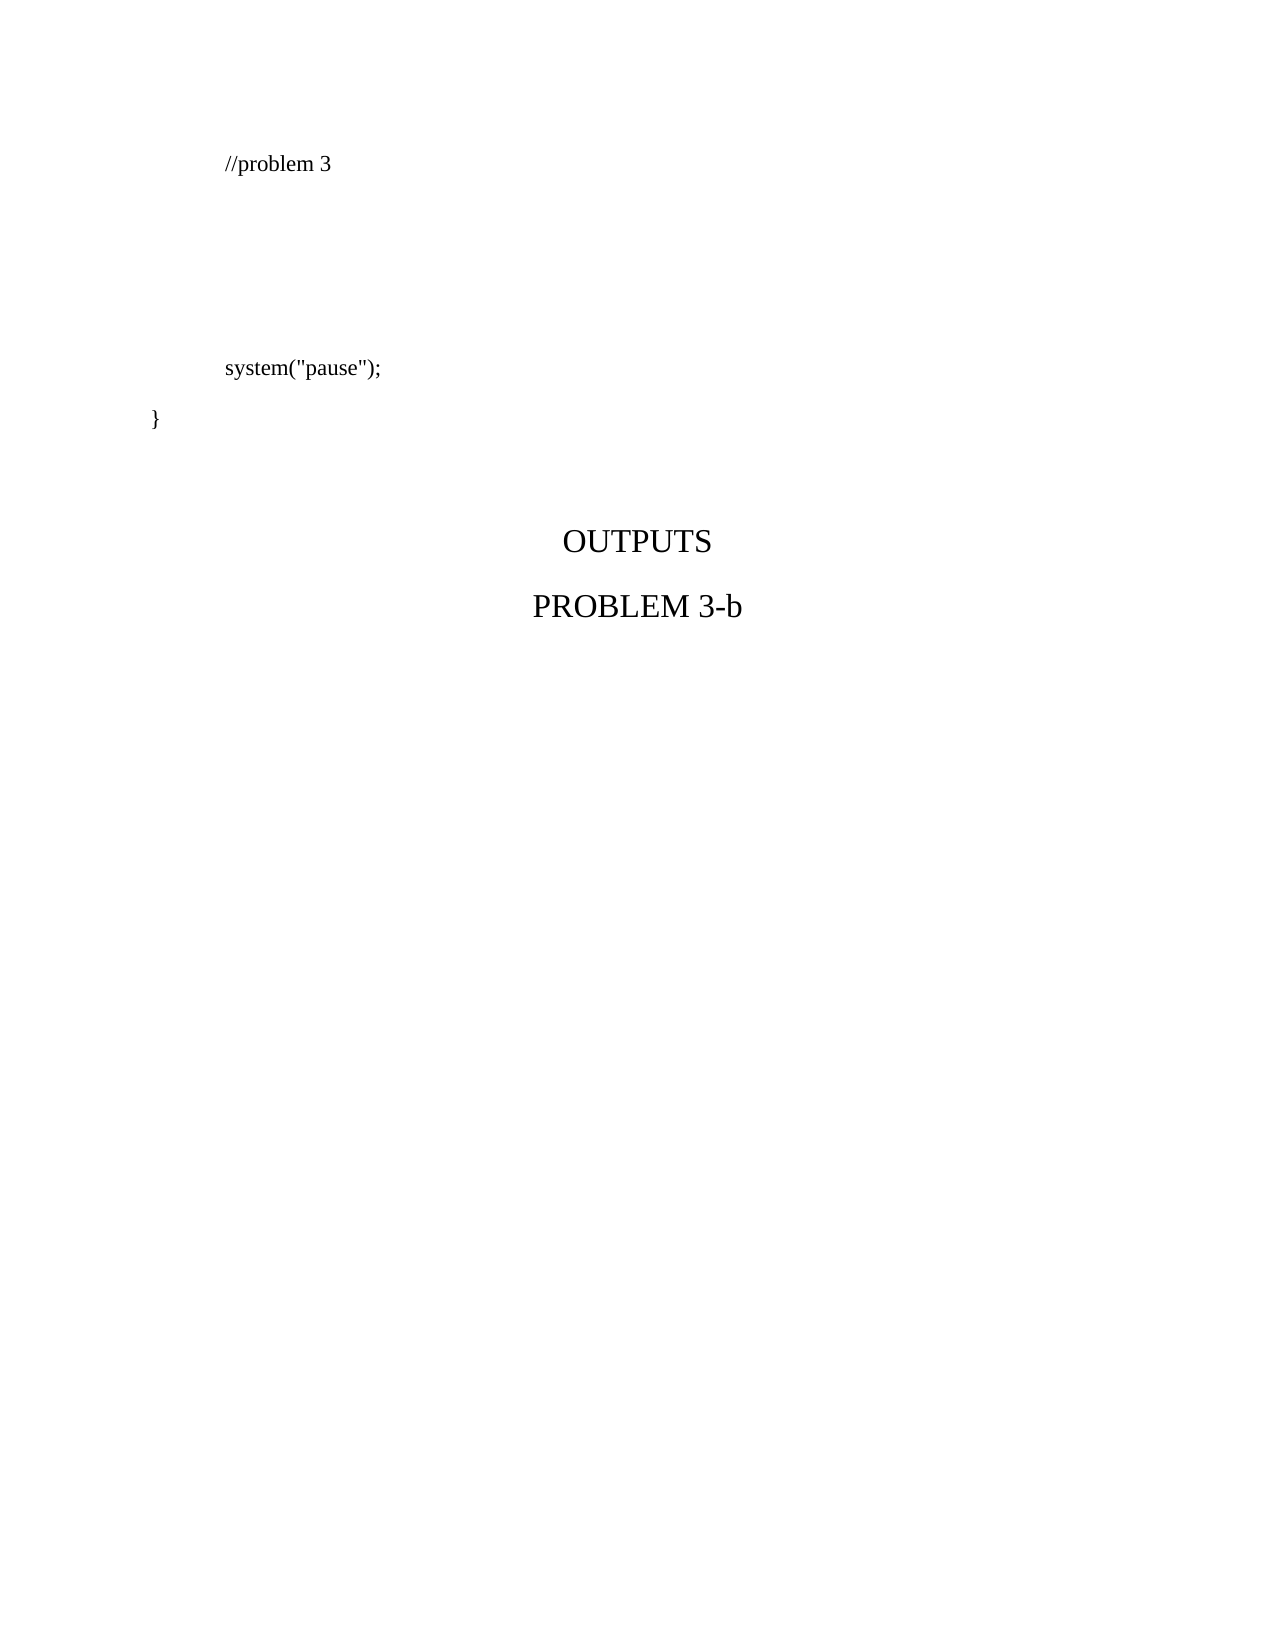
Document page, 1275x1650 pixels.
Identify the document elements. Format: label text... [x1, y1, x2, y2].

text OUTPUTS [150, 521, 1125, 559]
text } [150, 405, 1125, 432]
text system("pause"); [150, 354, 1125, 381]
text //problem 3 [150, 150, 1125, 176]
text PROBLEM 3-b [150, 586, 1125, 624]
